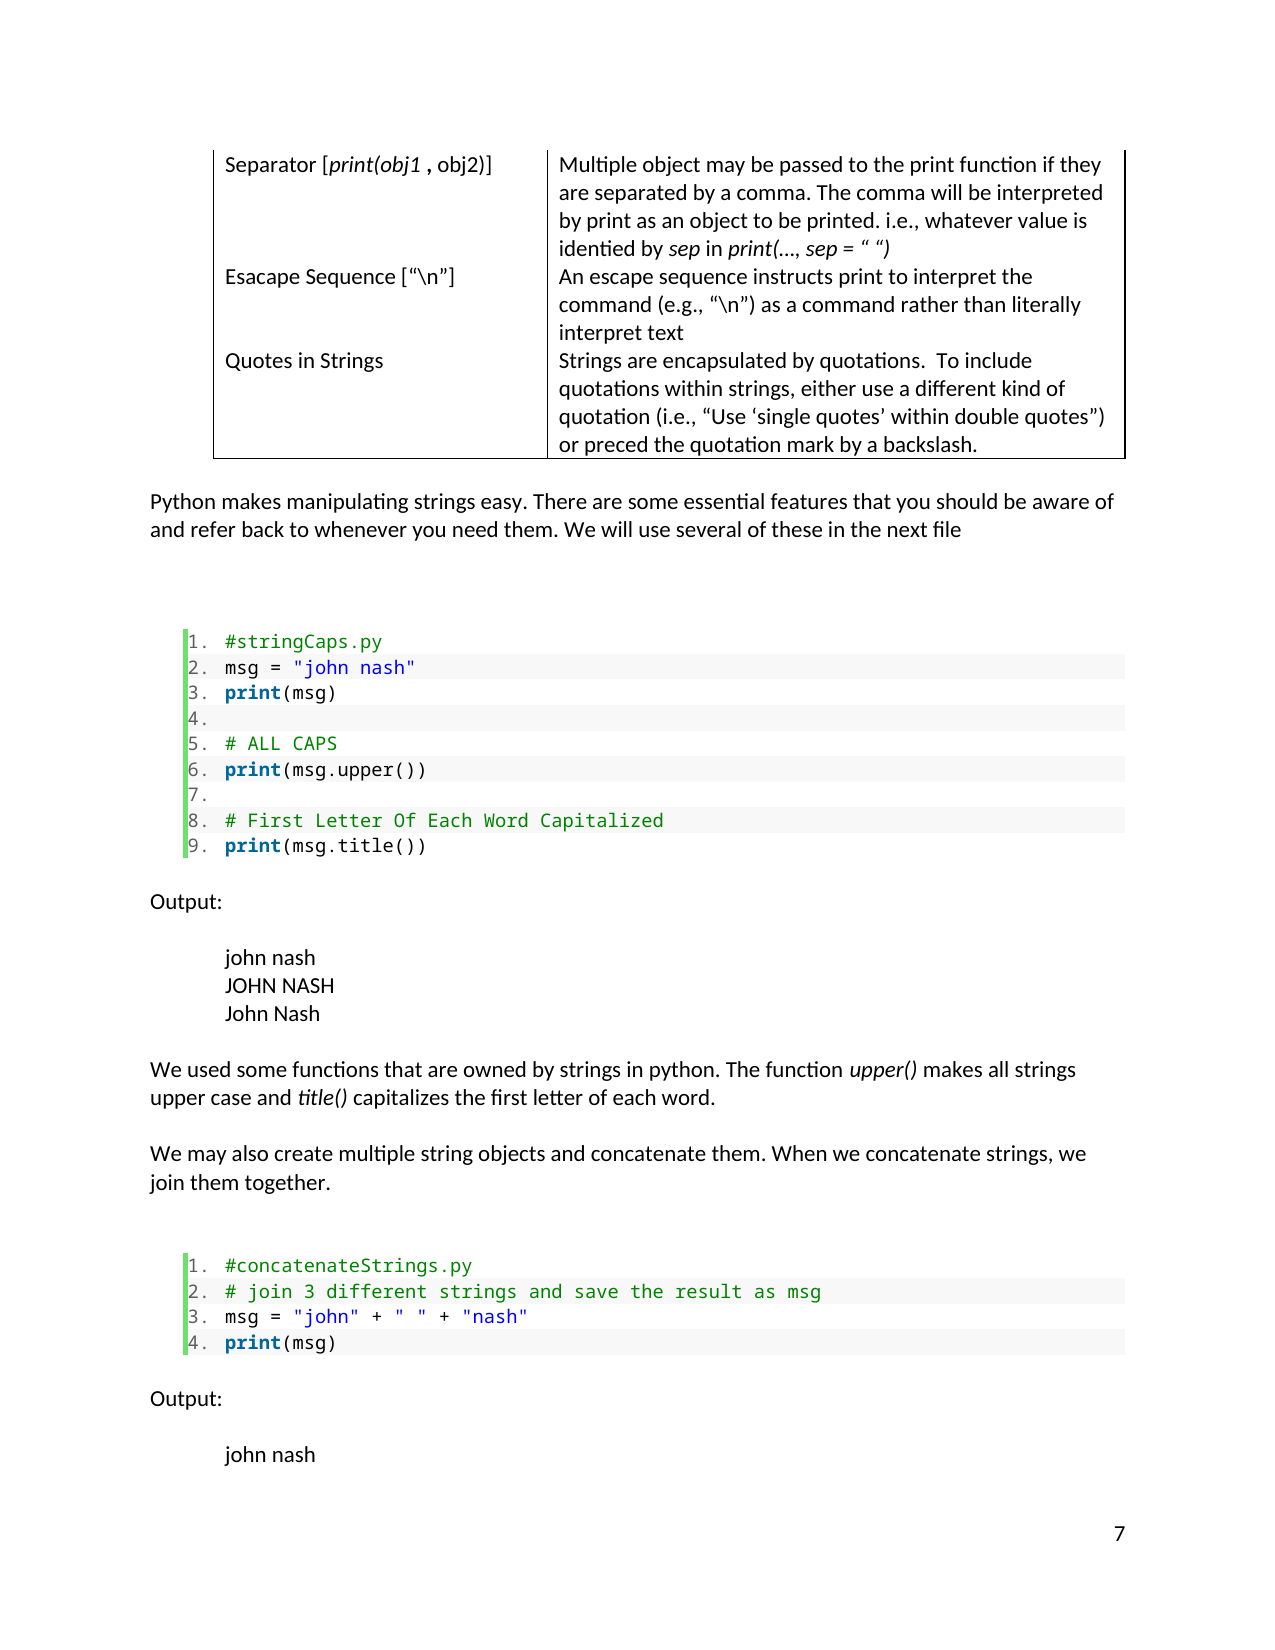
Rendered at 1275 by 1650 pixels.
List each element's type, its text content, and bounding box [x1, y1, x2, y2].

list print(msg.upper()) [188, 756, 1125, 782]
text Output: [150, 1384, 1125, 1412]
list # First Letter Of Each Word Capitalized [188, 807, 1125, 833]
text John Nash [225, 999, 1125, 1027]
list print(msg) [188, 1329, 1125, 1355]
text JOHN NASH [225, 971, 1125, 999]
list msg = "john nash" [188, 654, 1125, 679]
text john nash [150, 1440, 1125, 1468]
text We may also create multiple string objects and concatenate them. When we concatenate strings, we join them together. [150, 1139, 1125, 1196]
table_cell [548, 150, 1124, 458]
list #concatenateStrings.py [188, 1253, 1125, 1278]
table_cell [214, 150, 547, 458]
list # join 3 different strings and save the result as msg [188, 1278, 1125, 1304]
list #stringCaps.py [183, 628, 1125, 654]
list # ALL CAPS [188, 731, 1125, 756]
text john nash [225, 943, 1125, 971]
list print(msg) [188, 679, 1125, 705]
text We used some functions that are owned by strings in python. The function upper() makes all strings upper case and title() capitalizes the first letter of each word. [150, 1056, 1125, 1112]
list print(msg.title()) [188, 833, 1125, 858]
list msg = "john" + " " + "nash" [188, 1304, 1125, 1329]
text Python makes manipulating strings easy. There are some essential features that you should be aware of and refer back to whenever you need them. We will use several of these in the next file [150, 487, 1125, 543]
text Output: [150, 887, 1125, 915]
